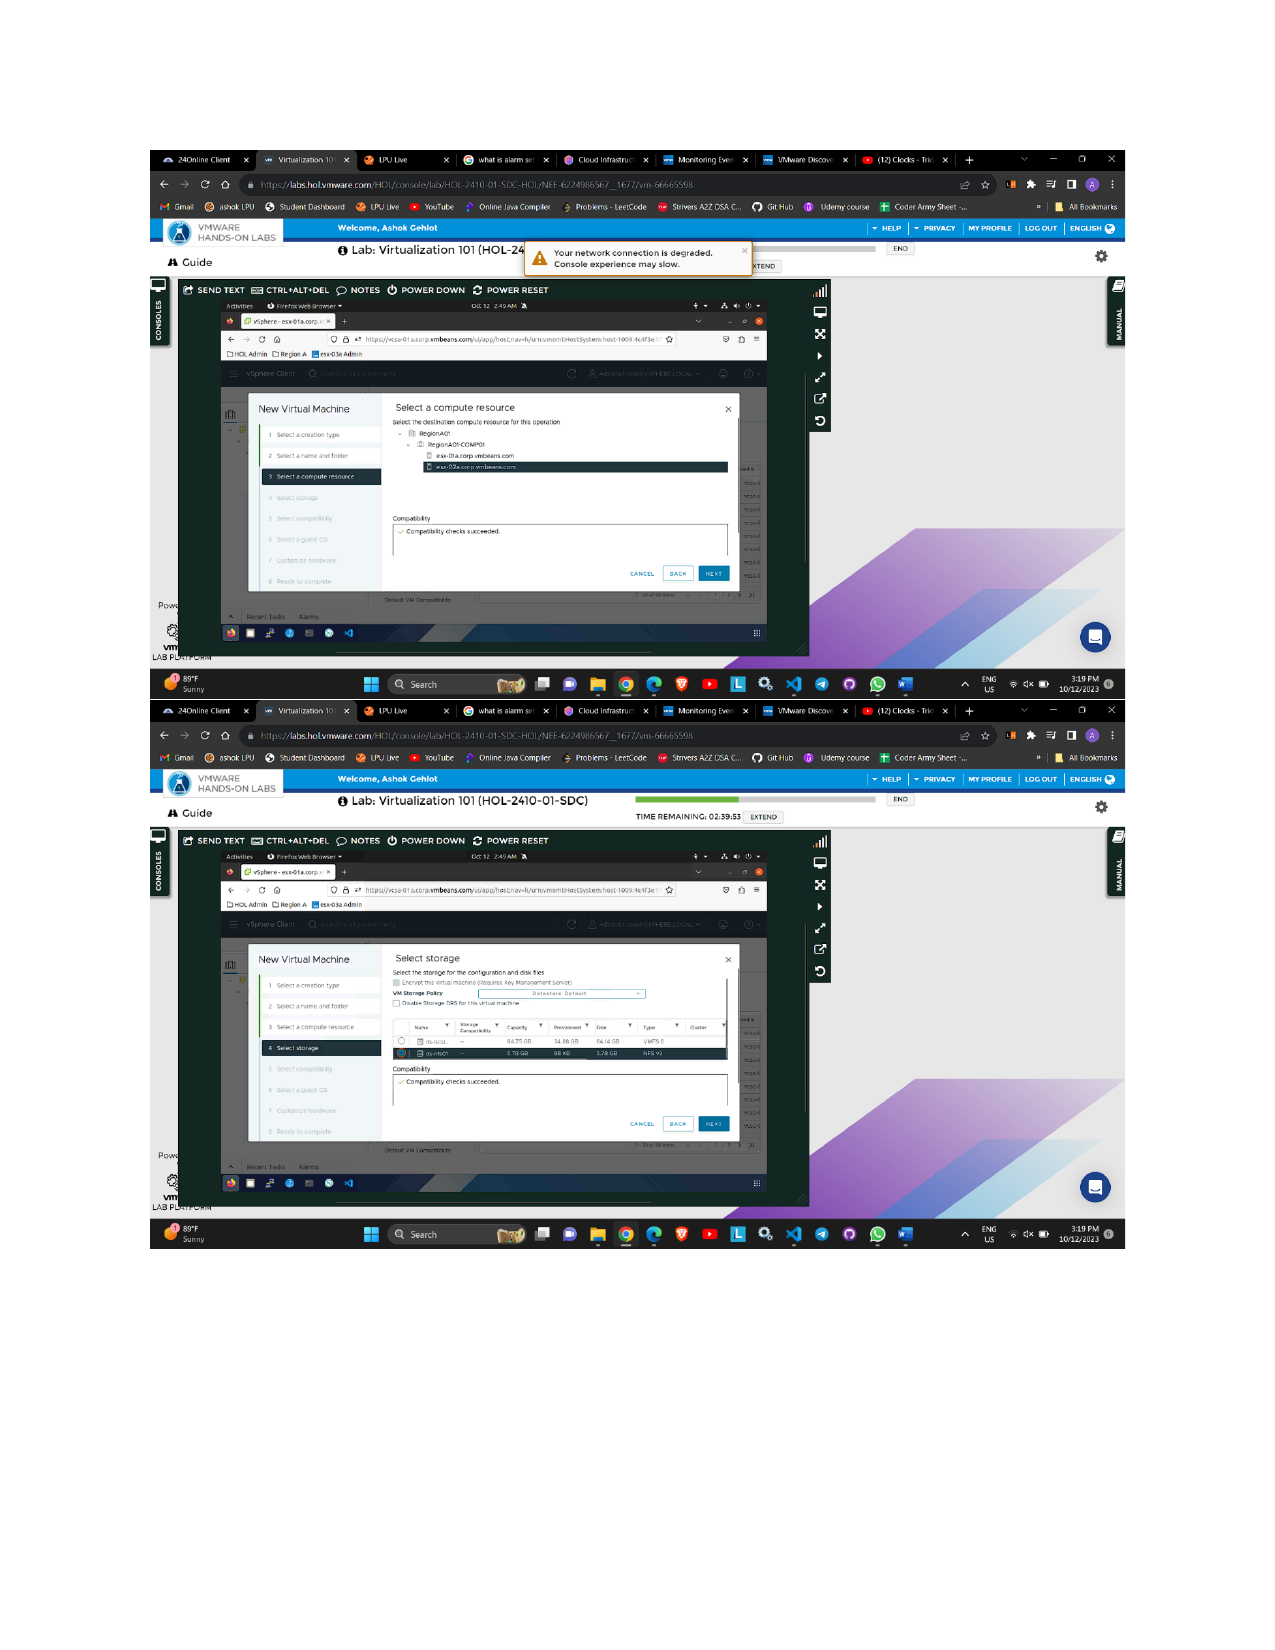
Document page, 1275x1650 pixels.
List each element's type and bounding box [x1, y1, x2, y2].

picture [339, 226, 360, 230]
picture [1071, 777, 1084, 781]
picture [1090, 226, 1101, 230]
picture [982, 777, 1005, 781]
picture [383, 776, 394, 781]
picture [1105, 225, 1115, 234]
picture [1042, 777, 1057, 781]
picture [150, 700, 1125, 1249]
picture [363, 227, 379, 231]
picture [1029, 226, 1039, 230]
picture [1029, 777, 1039, 781]
picture [363, 778, 379, 782]
picture [1042, 226, 1057, 230]
picture [150, 150, 1125, 699]
picture [415, 225, 437, 230]
picture [1090, 777, 1101, 781]
picture [982, 226, 1005, 230]
picture [1105, 776, 1115, 784]
picture [383, 225, 394, 230]
picture [938, 226, 952, 230]
picture [339, 777, 360, 781]
picture [924, 226, 935, 230]
picture [938, 777, 952, 781]
picture [415, 776, 437, 781]
picture [924, 777, 935, 781]
picture [1071, 226, 1084, 230]
